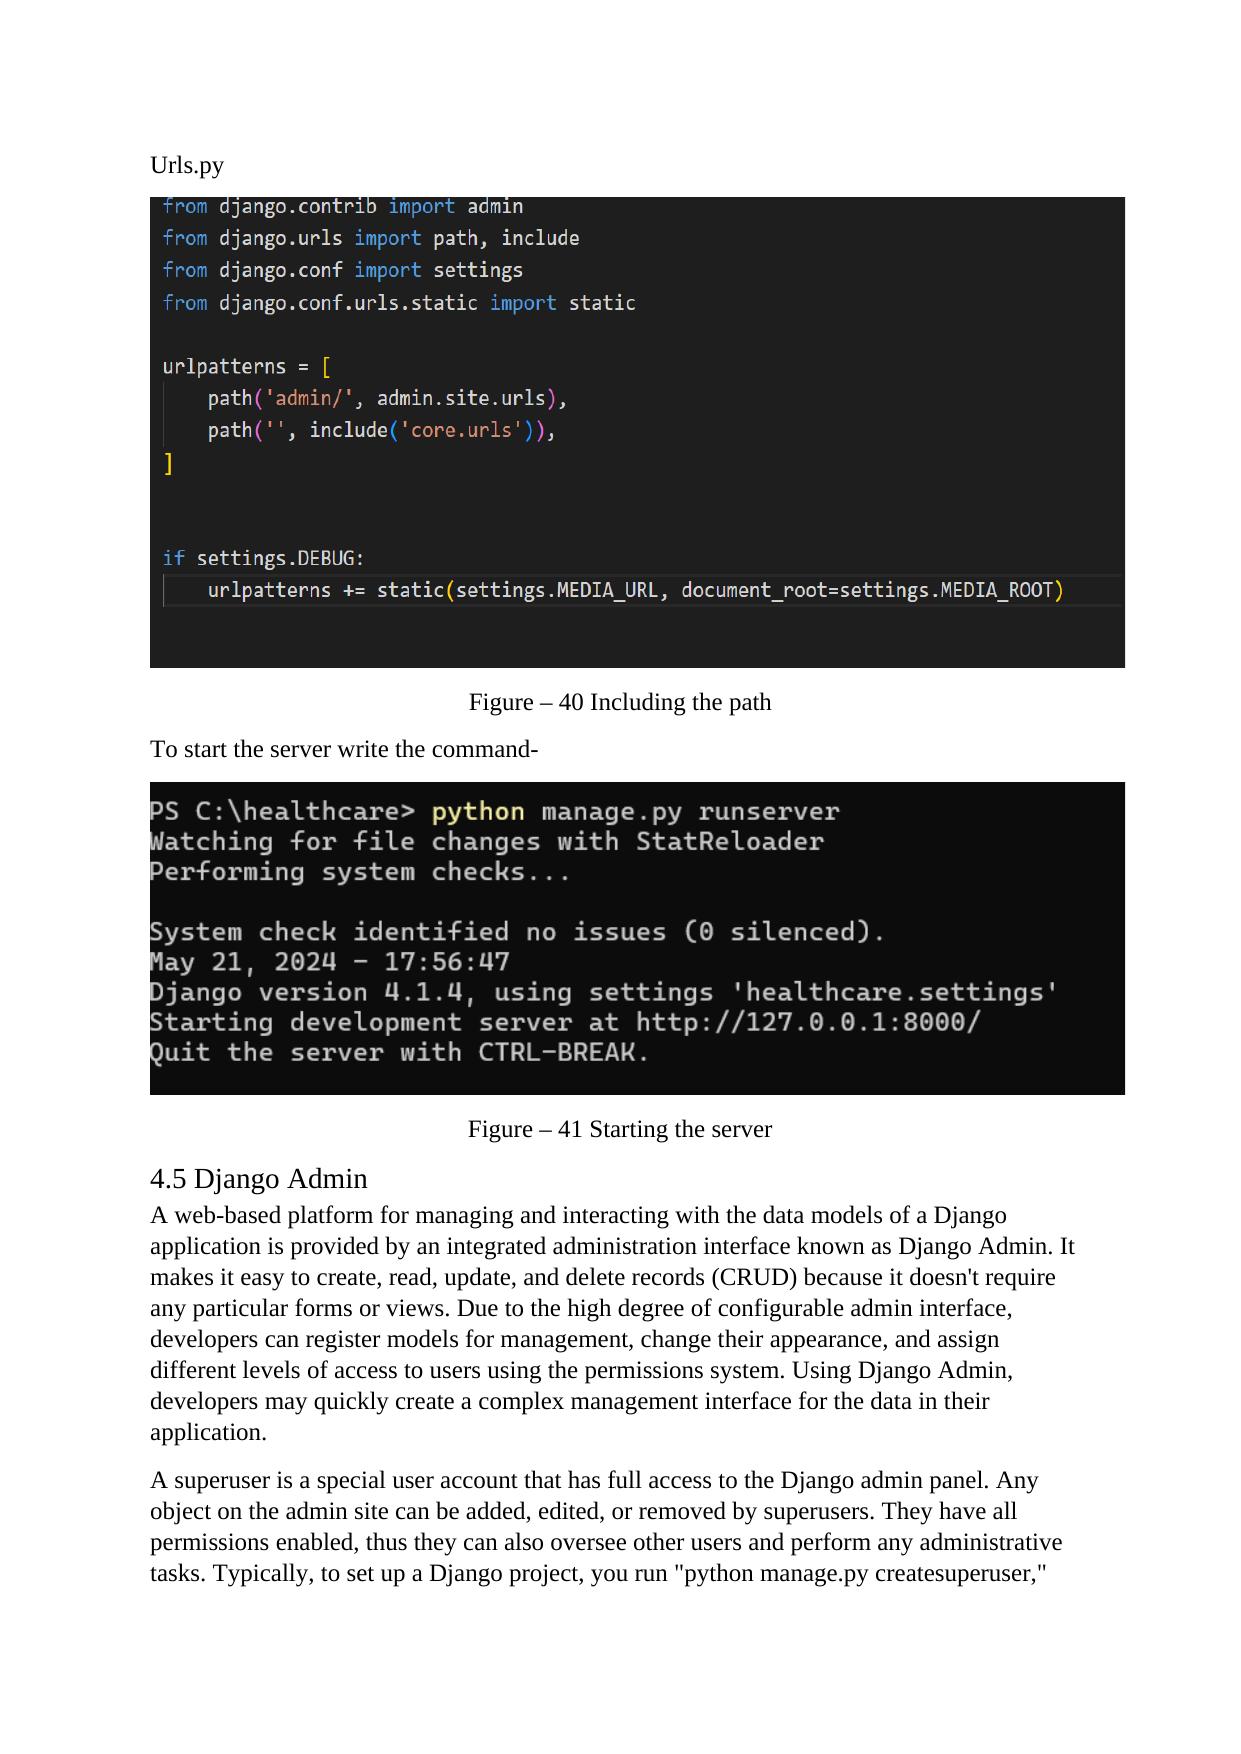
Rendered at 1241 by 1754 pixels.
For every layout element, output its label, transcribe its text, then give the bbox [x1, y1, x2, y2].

picture [150, 782, 1125, 1095]
text A web-based platform for managing and interacting with the data models of a Django application is provided by an integrated administration interface known as Django Admin. It makes it easy to create, read, update, and delete records (CRUD) because it doesn't require any particular forms or views. Due to the high degree of configurable admin interface, developers can register models for management, change their appearance, and assign different levels of access to users using the permissions system. Using Django Admin, developers may quickly create a complex management interface for the data in their application. [150, 1200, 1090, 1446]
text Figure – 41 Starting the server [150, 1114, 1090, 1142]
text Figure – 40 Including the path [150, 687, 1090, 716]
picture [150, 197, 1125, 668]
text Urls.py [150, 150, 1090, 179]
text To start the server write the command- [150, 734, 1090, 763]
subtitle 4.5 Django Admin [150, 1161, 1090, 1195]
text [150, 1465, 1090, 1587]
